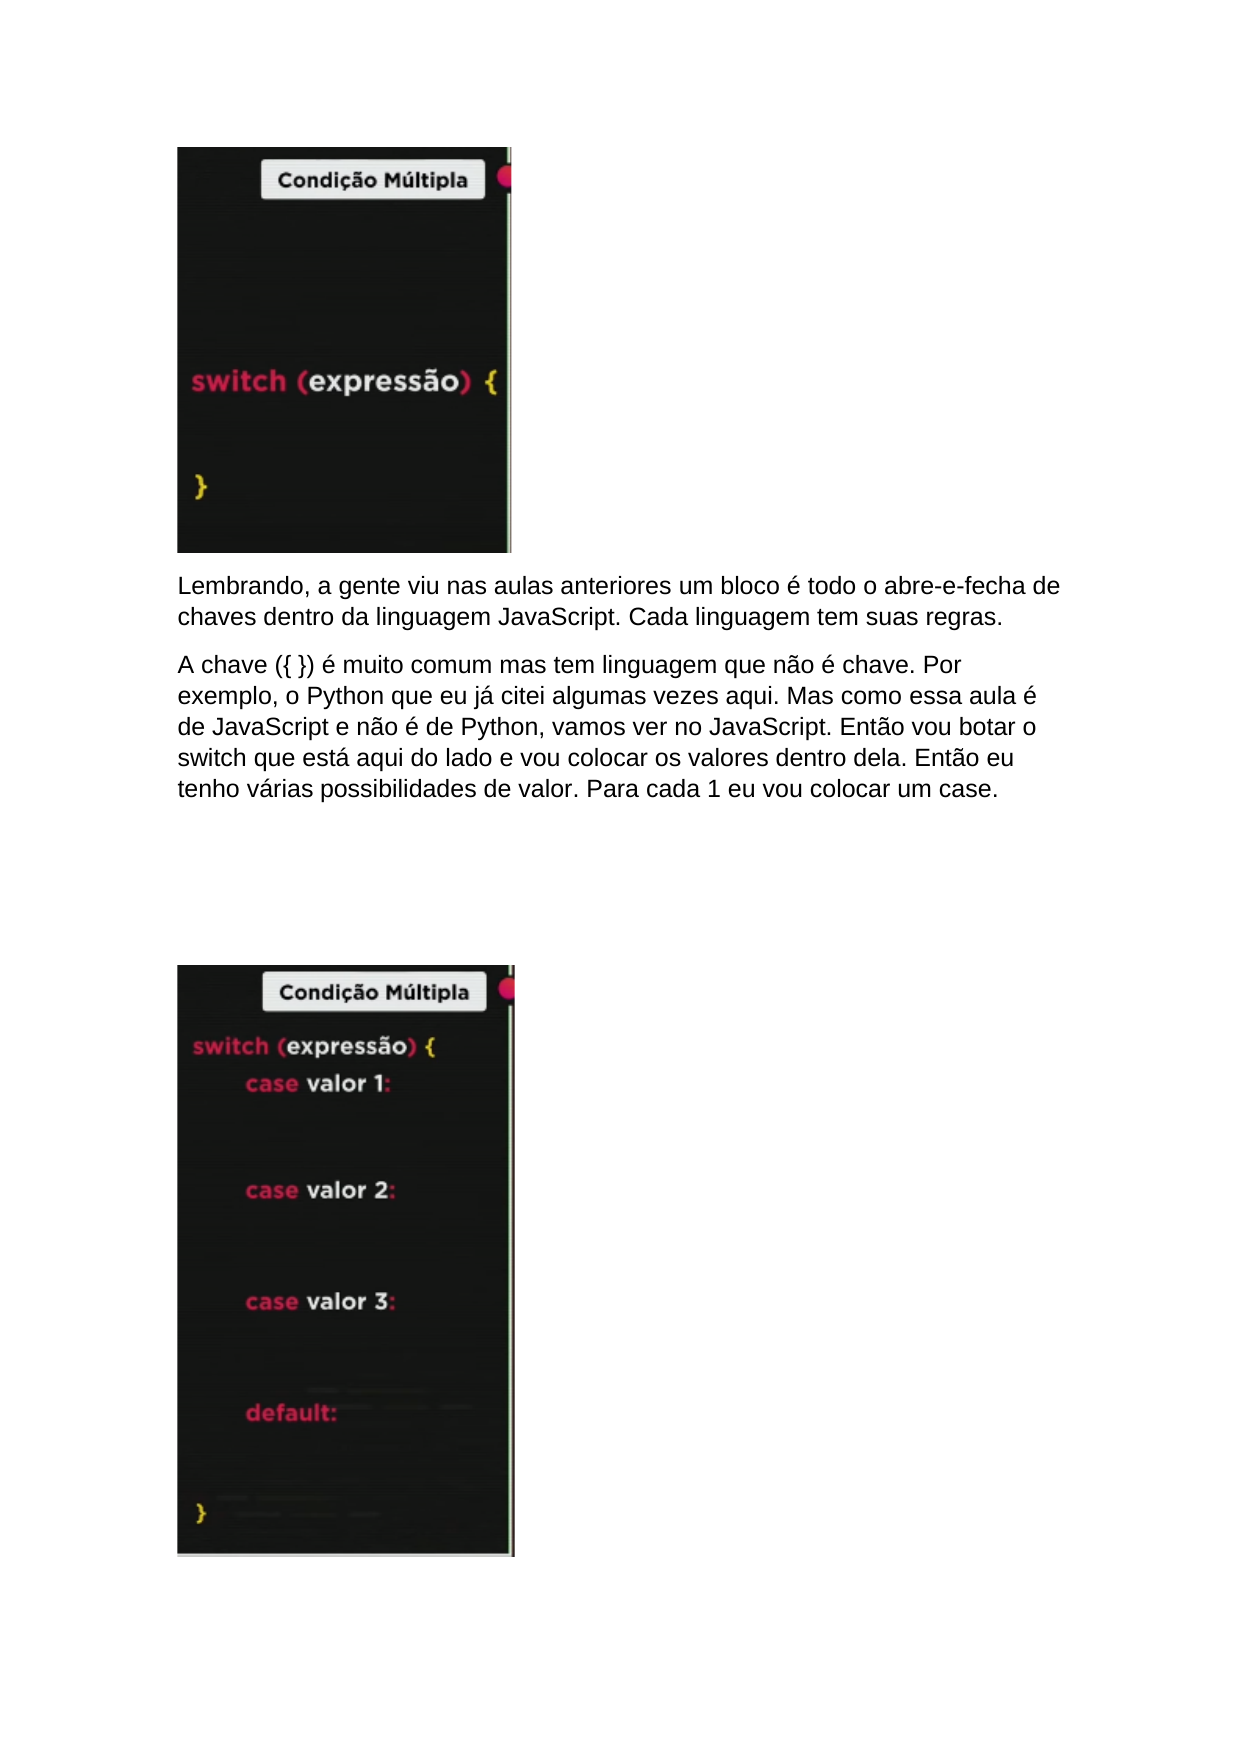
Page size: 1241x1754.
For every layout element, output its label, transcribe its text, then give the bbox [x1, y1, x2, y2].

text Lembrando, a gente viu nas aulas anteriores um bloco é todo o abre-e-fecha de chaves dentro da linguagem JavaScript. Cada linguagem tem suas regras. [177, 571, 1063, 631]
picture [177, 965, 515, 1557]
picture [177, 147, 512, 553]
text A chave ({ }) é muito comum mas tem linguagem que não é chave. Por exemplo, o Python que eu já citei algumas vezes aqui. Mas como essa aula é de JavaScript e não é de Python, vamos ver no JavaScript. Então vou botar o switch que está aqui do lado e vou colocar os valores dentro dela. Então eu tenho várias possibilidades de valor. Para cada 1 eu vou colocar um case. [177, 650, 1063, 803]
